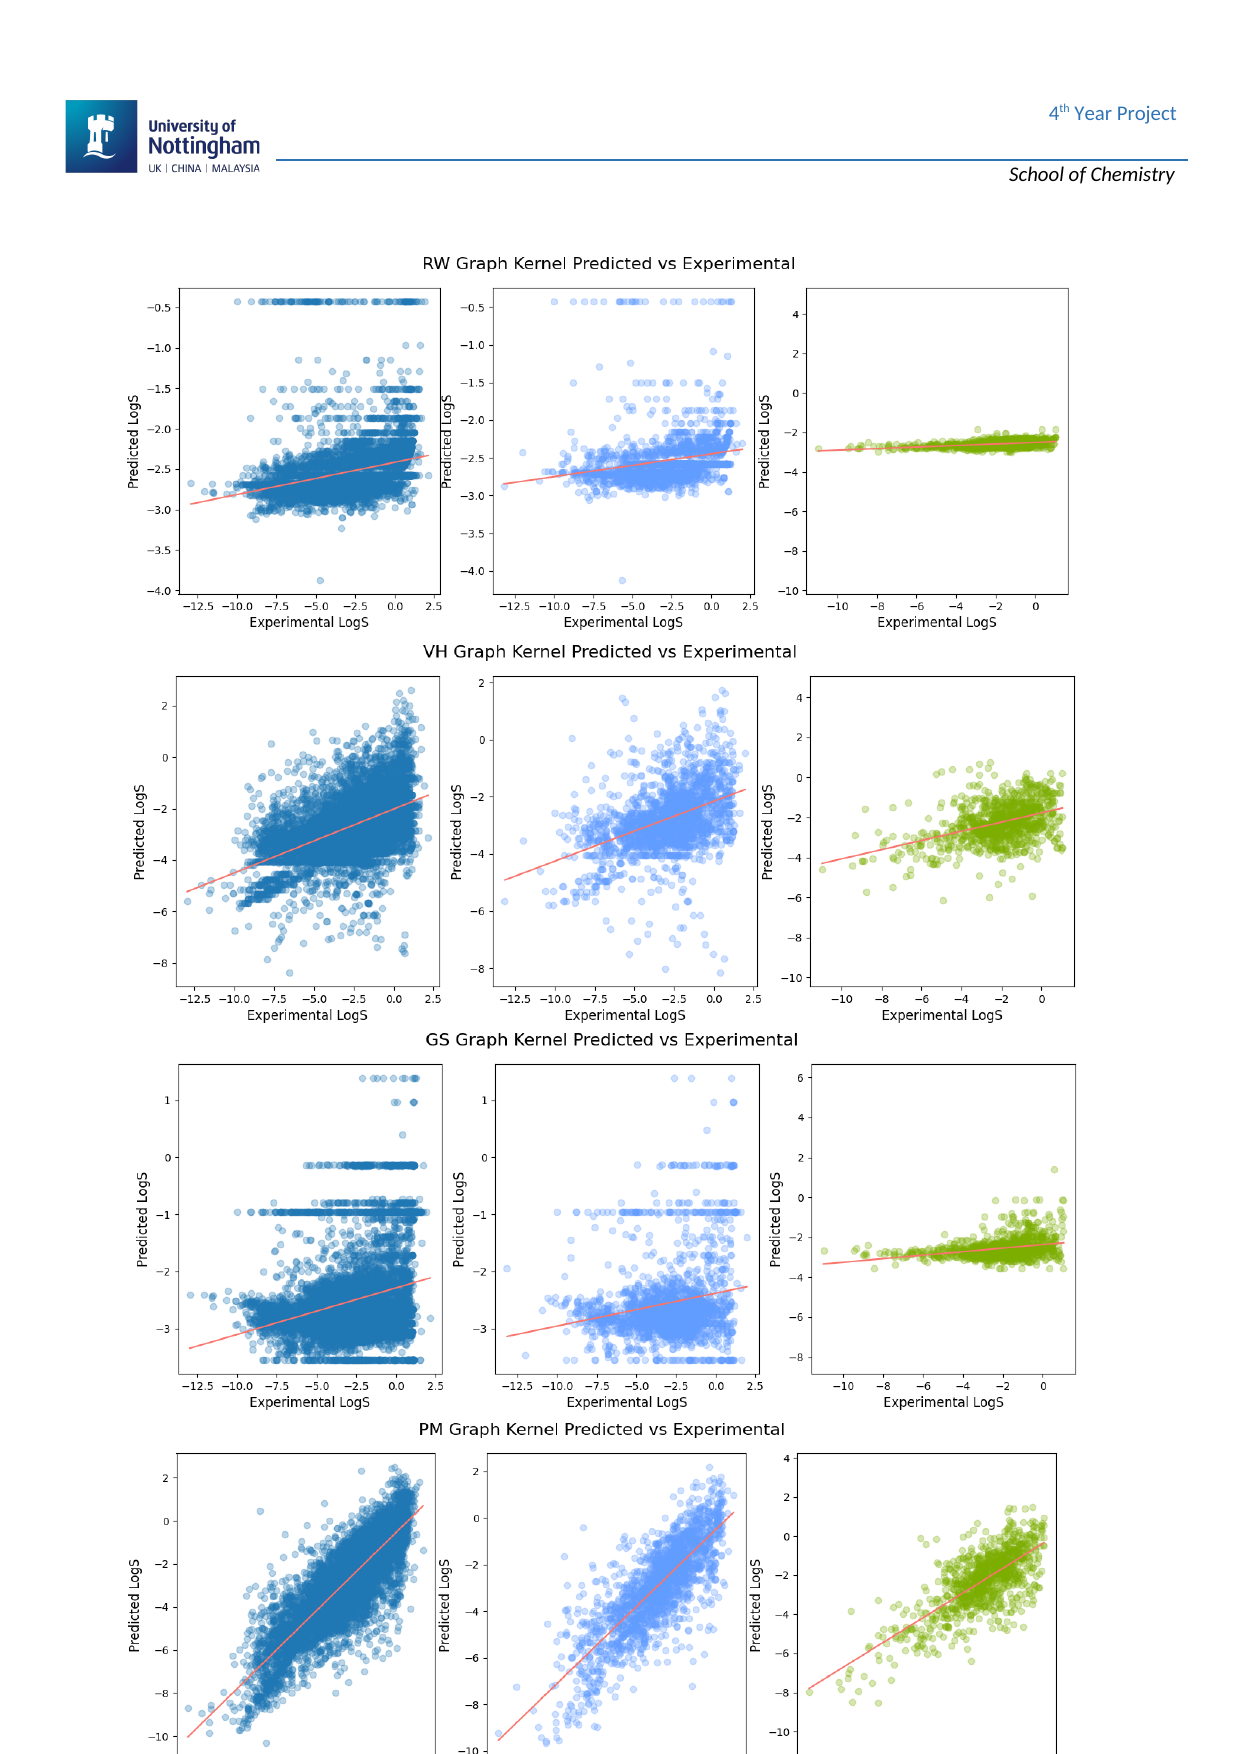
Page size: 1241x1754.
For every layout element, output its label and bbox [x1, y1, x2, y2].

picture [109, 1415, 1093, 1754]
picture [109, 249, 1099, 632]
picture [113, 637, 1101, 1412]
picture [65, 100, 78, 109]
picture [65, 100, 260, 173]
